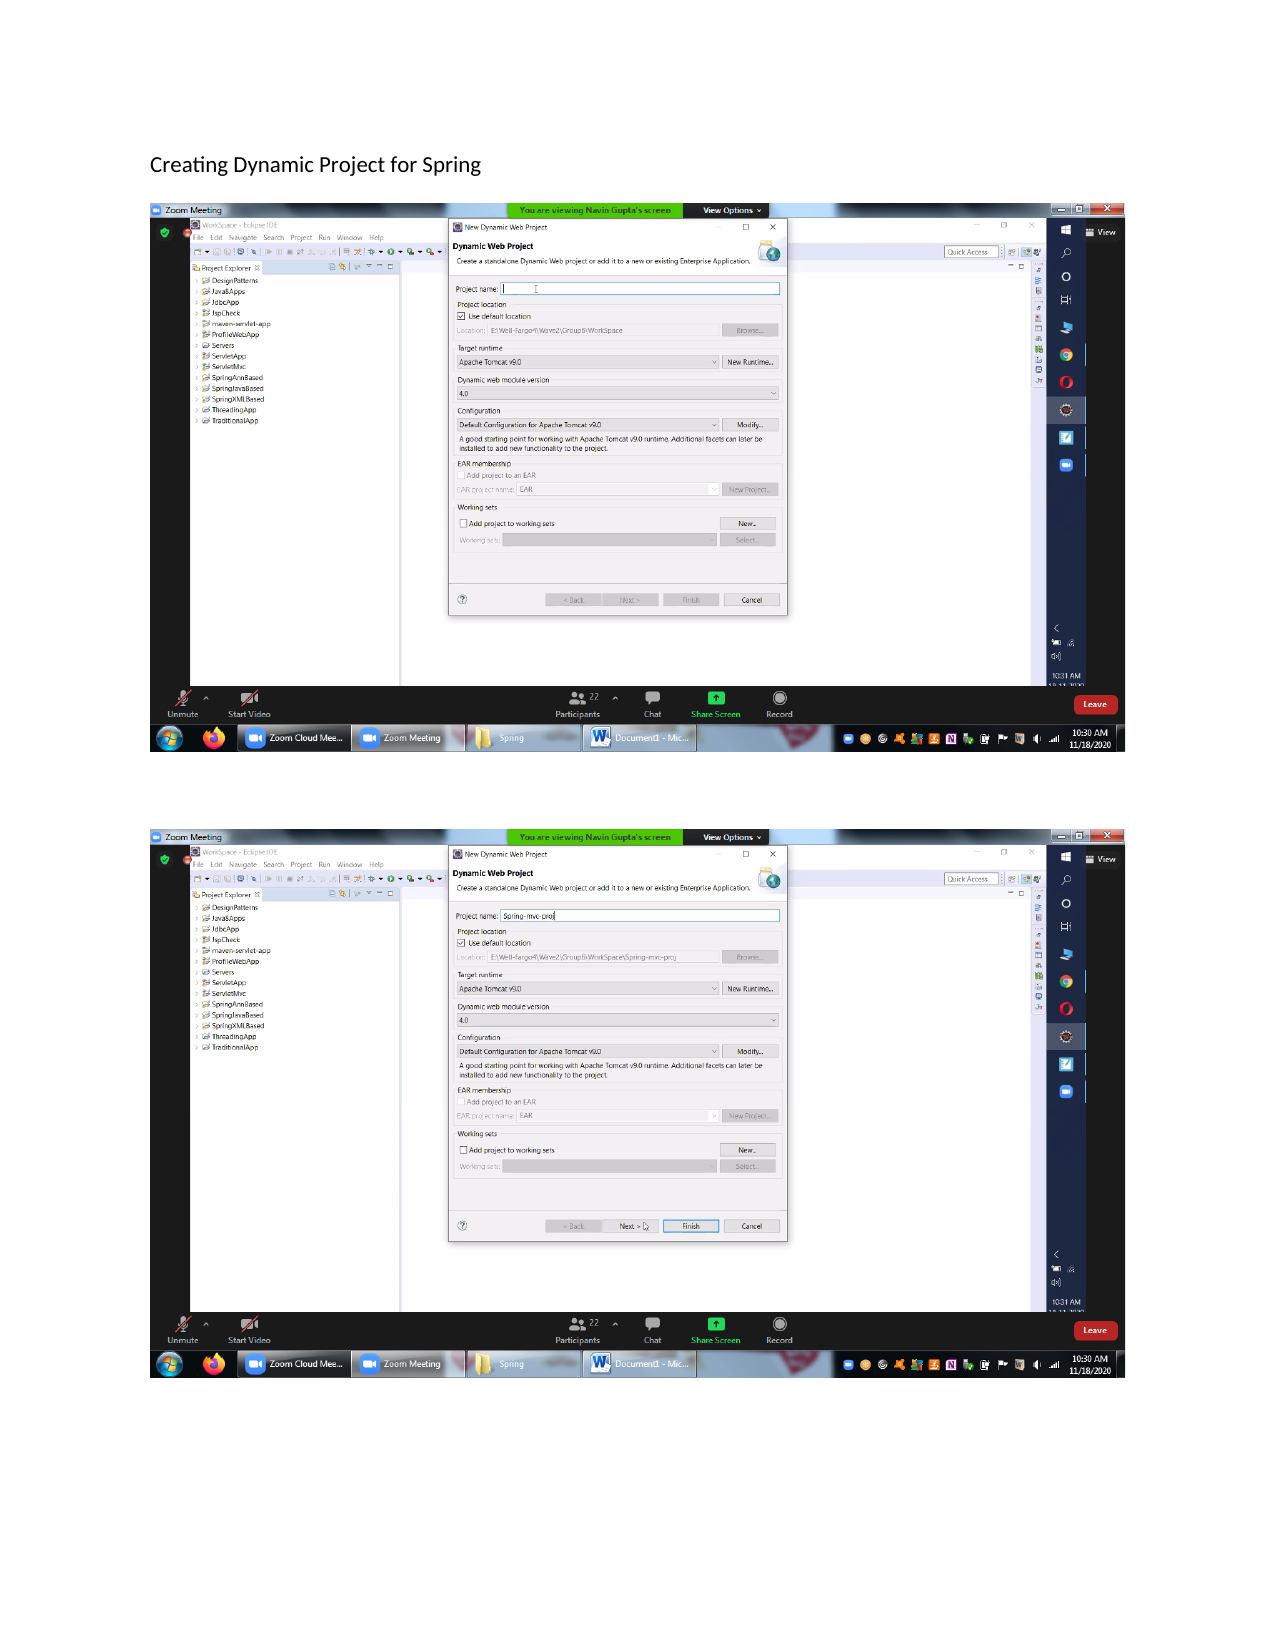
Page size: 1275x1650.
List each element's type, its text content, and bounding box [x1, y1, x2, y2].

picture [150, 829, 1125, 1378]
text Creating Dynamic Project for Spring [150, 150, 1125, 178]
picture [150, 203, 1125, 752]
